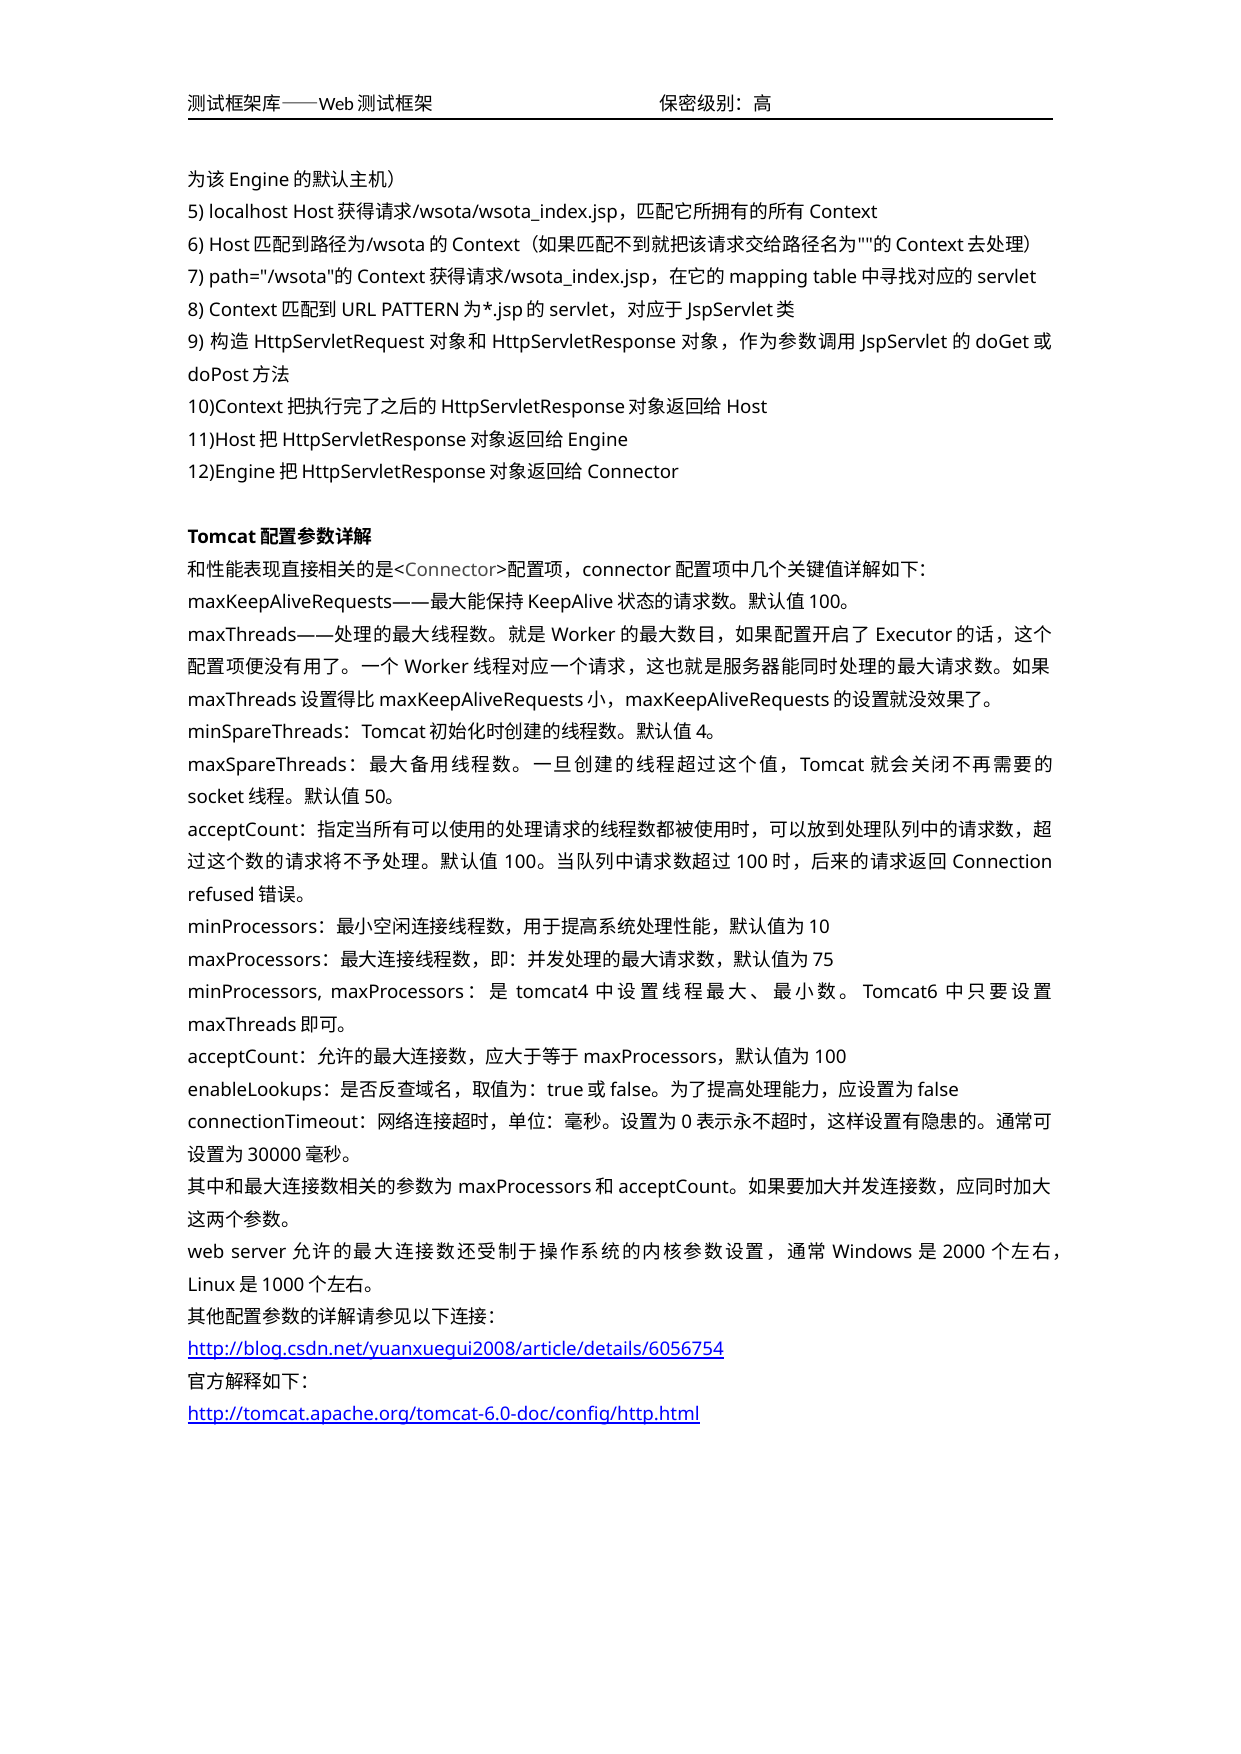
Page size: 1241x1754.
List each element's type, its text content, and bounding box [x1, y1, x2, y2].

text 官方解释如下： [187, 1364, 1053, 1397]
text acceptCount：指定当所有可以使用的处理请求的线程数都被使用时，可以放到处理队列中的请求数，超过这个数的请求将不予处理。默认值100。当队列中请求数超过100时，后来的请求返回Connection refused错误。 [187, 812, 1053, 909]
text maxSpareThreads：最大备用线程数。一旦创建的线程超过这个值，Tomcat就会关闭不再需要的socket线程。默认值50。 [187, 747, 1053, 812]
text web server允许的最大连接数还受制于操作系统的内核参数设置，通常Windows是2000个左右，Linux是1000个左右。 [187, 1234, 1053, 1299]
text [187, 162, 1053, 194]
text http://tomcat.apache.org/tomcat-6.0-doc/config/http.html [187, 1397, 1053, 1429]
text 其他配置参数的详解请参见以下连接： [187, 1299, 1053, 1332]
text 10)Context把执行完了之后的HttpServletResponse对象返回给Host [187, 389, 1053, 422]
text 5) localhost Host获得请求/wsota/wsota_index.jsp，匹配它所拥有的所有Context [187, 194, 1053, 227]
text 9) 构造HttpServletRequest对象和HttpServletResponse对象，作为参数调用JspServlet的doGet或doPost方法 [187, 324, 1053, 389]
text 其中和最大连接数相关的参数为maxProcessors和acceptCount。如果要加大并发连接数，应同时加大这两个参数。 [187, 1169, 1053, 1234]
text minProcessors, maxProcessors：是tomcat4中设置线程最大、最小数。Tomcat6中只要设置maxThreads即可。 [187, 974, 1053, 1039]
text http://blog.csdn.net/yuanxuegui2008/article/details/6056754 [187, 1332, 1053, 1364]
text 12)Engine把HttpServletResponse对象返回给Connector [187, 454, 1053, 487]
text 和性能表现直接相关的是<Connector>配置项，connector配置项中几个关键值详解如下： [187, 552, 1053, 584]
text maxProcessors：最大连接线程数，即：并发处理的最大请求数，默认值为75 [187, 942, 1053, 974]
text maxThreads——处理的最大线程数。就是Worker的最大数目，如果配置开启了Executor的话，这个配置项便没有用了。一个Worker线程对应一个请求，这也就是服务器能同时处理的最大请求数。如果maxThreads设置得比maxKeepAliveRequests小，maxKeepAliveRequests的设置就没效果了。 [187, 617, 1053, 714]
text minProcessors：最小空闲连接线程数，用于提高系统处理性能，默认值为10 [187, 909, 1053, 942]
text 8) Context匹配到URL PATTERN为*.jsp的servlet，对应于JspServlet类 [187, 292, 1053, 324]
text acceptCount：允许的最大连接数，应大于等于maxProcessors，默认值为100 [187, 1039, 1053, 1072]
text Tomcat配置参数详解 [187, 519, 1053, 552]
text 7) path="/wsota"的Context获得请求/wsota_index.jsp，在它的mapping table中寻找对应的servlet [187, 259, 1053, 292]
text connectionTimeout：网络连接超时，单位：毫秒。设置为0表示永不超时，这样设置有隐患的。通常可设置为30000毫秒。 [187, 1104, 1053, 1169]
text enableLookups：是否反查域名，取值为：true或false。为了提高处理能力，应设置为false [187, 1072, 1053, 1104]
text maxKeepAliveRequests——最大能保持KeepAlive状态的请求数。默认值100。 [187, 584, 1053, 617]
text 11)Host把HttpServletResponse对象返回给Engine [187, 422, 1053, 454]
text minSpareThreads：Tomcat初始化时创建的线程数。默认值4。 [187, 714, 1053, 747]
text 6) Host匹配到路径为/wsota的Context（如果匹配不到就把该请求交给路径名为""的Context去处理） [187, 227, 1053, 259]
